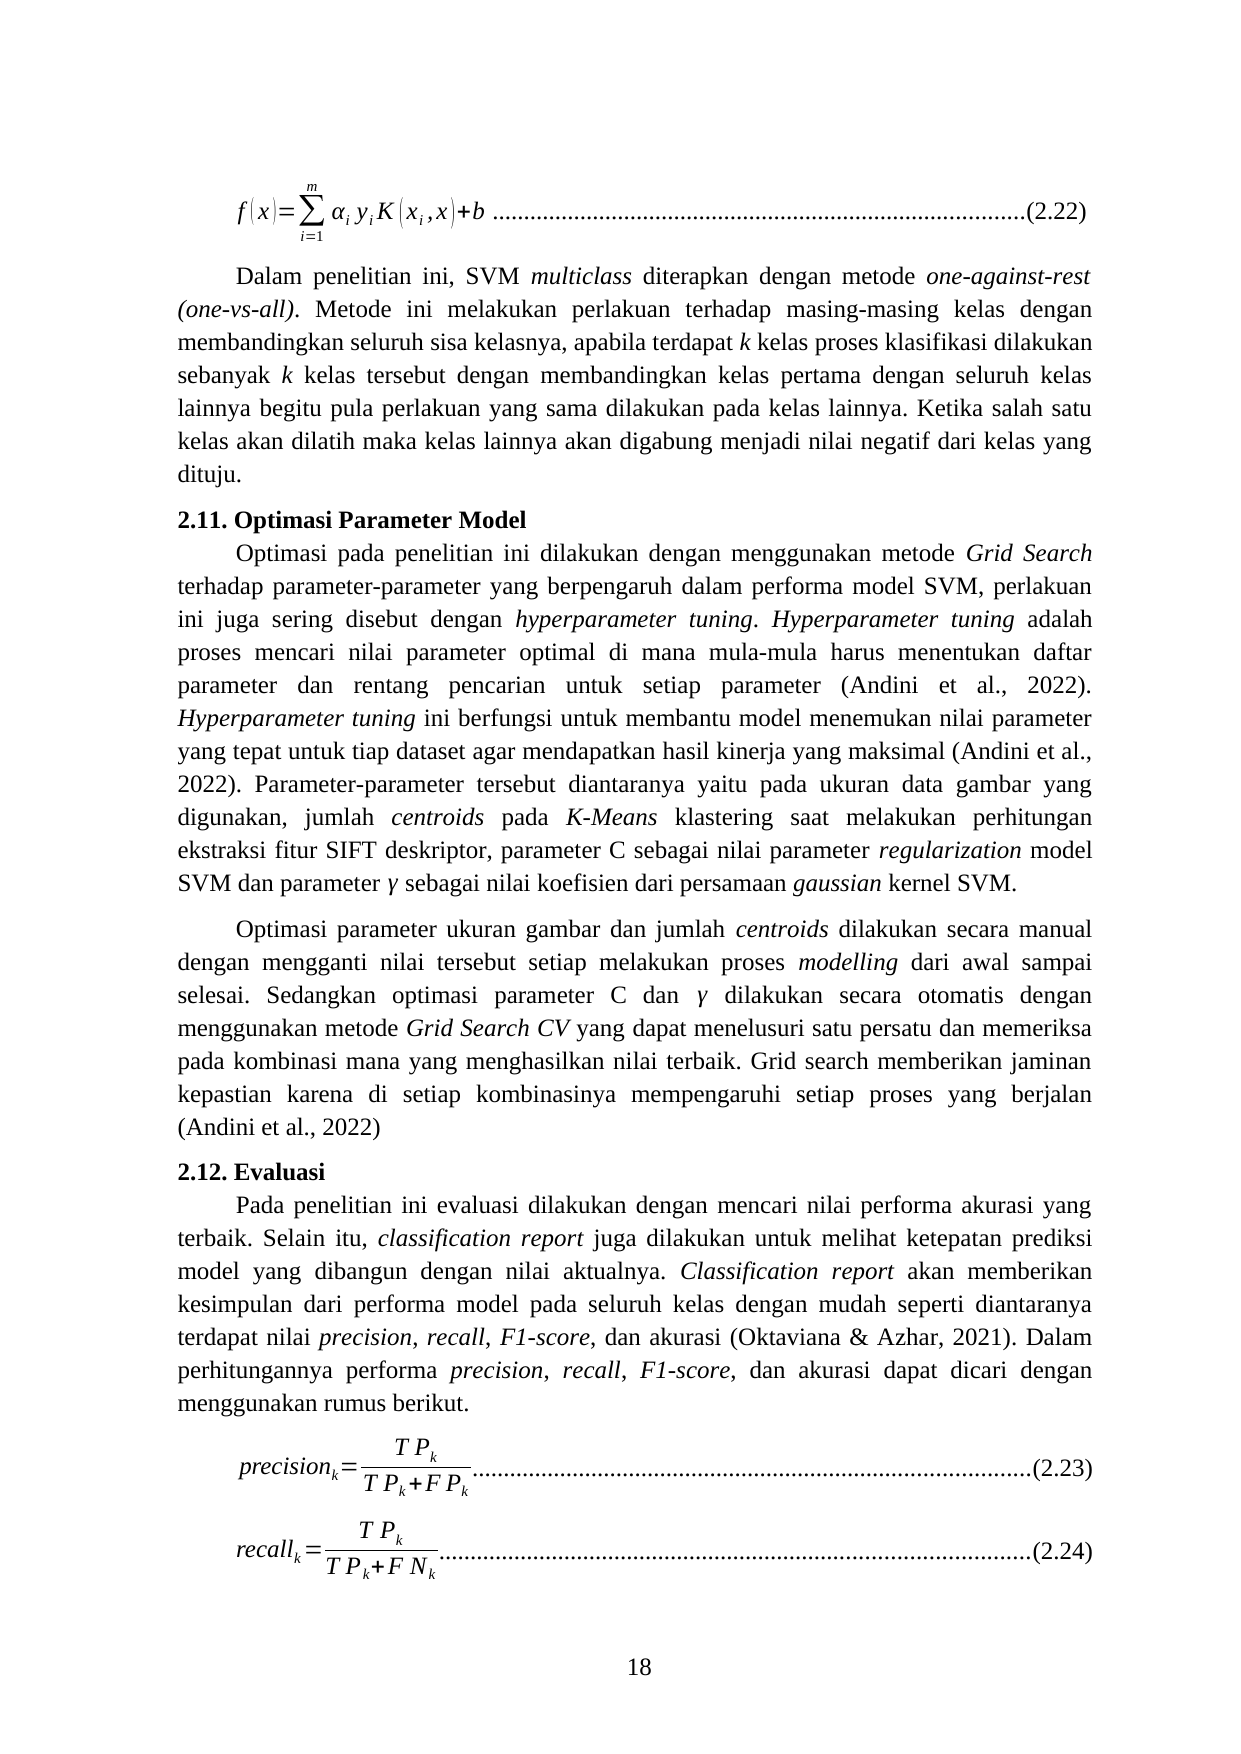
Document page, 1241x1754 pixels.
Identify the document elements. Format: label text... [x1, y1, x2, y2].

text (2.24) [236, 1517, 1092, 1583]
text 2.12. Evaluasi [177, 1157, 1092, 1186]
text (2.22) [236, 177, 1092, 244]
text Pada penelitian ini evaluasi dilakukan dengan mencari nilai performa akurasi yang terbaik. Selain itu, classification report juga dilakukan untuk melihat ketepatan prediksi model yang dibangun dengan nilai aktualnya. Classification report akan memberikan kesimpulan dari performa model pada seluruh kelas dengan mudah seperti diantaranya terdapat nilai precision, recall, F1-score, dan akurasi (Oktaviana & Azhar, 2021). Dalam perhitungannya performa precision, recall, F1-score, dan akurasi dapat dicari dengan menggunakan rumus berikut. [177, 1190, 1092, 1417]
text Dalam penelitian ini, SVM multiclass diterapkan dengan metode one-against-rest (one-vs-all). Metode ini melakukan perlakuan terhadap masing-masing kelas dengan membandingkan seluruh sisa kelasnya, apabila terdapat k kelas proses klasifikasi dilakukan sebanyak k kelas tersebut dengan membandingkan kelas pertama dengan seluruh kelas lainnya begitu pula perlakuan yang sama dilakukan pada kelas lainnya. Ketika salah satu kelas akan dilatih maka kelas lainnya akan digabung menjadi nilai negatif dari kelas yang dituju. [177, 261, 1092, 488]
text (2.23) [236, 1434, 1092, 1500]
text 2.11. Optimasi Parameter Model [177, 505, 1092, 534]
text Optimasi parameter ukuran gambar dan jumlah centroids dilakukan secara manual dengan mengganti nilai tersebut setiap melakukan proses modelling dari awal sampai selesai. Sedangkan optimasi parameter C dan dilakukan secara otomatis dengan menggunakan metode Grid Search CV yang dapat menelusuri satu persatu dan memeriksa pada kombinasi mana yang menghasilkan nilai terbaik. Grid search memberikan jaminan kepastian karena di setiap kombinasinya mempengaruhi setiap proses yang berjalan (Andini et al., 2022) [177, 914, 1092, 1141]
text Optimasi pada penelitian ini dilakukan dengan menggunakan metode Grid Search terhadap parameter-parameter yang berpengaruh dalam performa model SVM, perlakuan ini juga sering disebut dengan hyperparameter tuning. Hyperparameter tuning adalah proses mencari nilai parameter optimal di mana mula-mula harus menentukan daftar parameter dan rentang pencarian untuk setiap parameter (Andini et al., 2022). Hyperparameter tuning ini berfungsi untuk membantu model menemukan nilai parameter yang tepat untuk tiap dataset agar mendapatkan hasil kinerja yang maksimal (Andini et al., 2022). Parameter-parameter tersebut diantaranya yaitu pada ukuran data gambar yang digunakan, jumlah centroids pada K-Means klastering saat melakukan perhitungan ekstraksi fitur SIFT deskriptor, parameter C sebagai nilai parameter regularization model SVM dan parameter sebagai nilai koefisien dari persamaan gaussian kernel SVM. [177, 538, 1092, 897]
